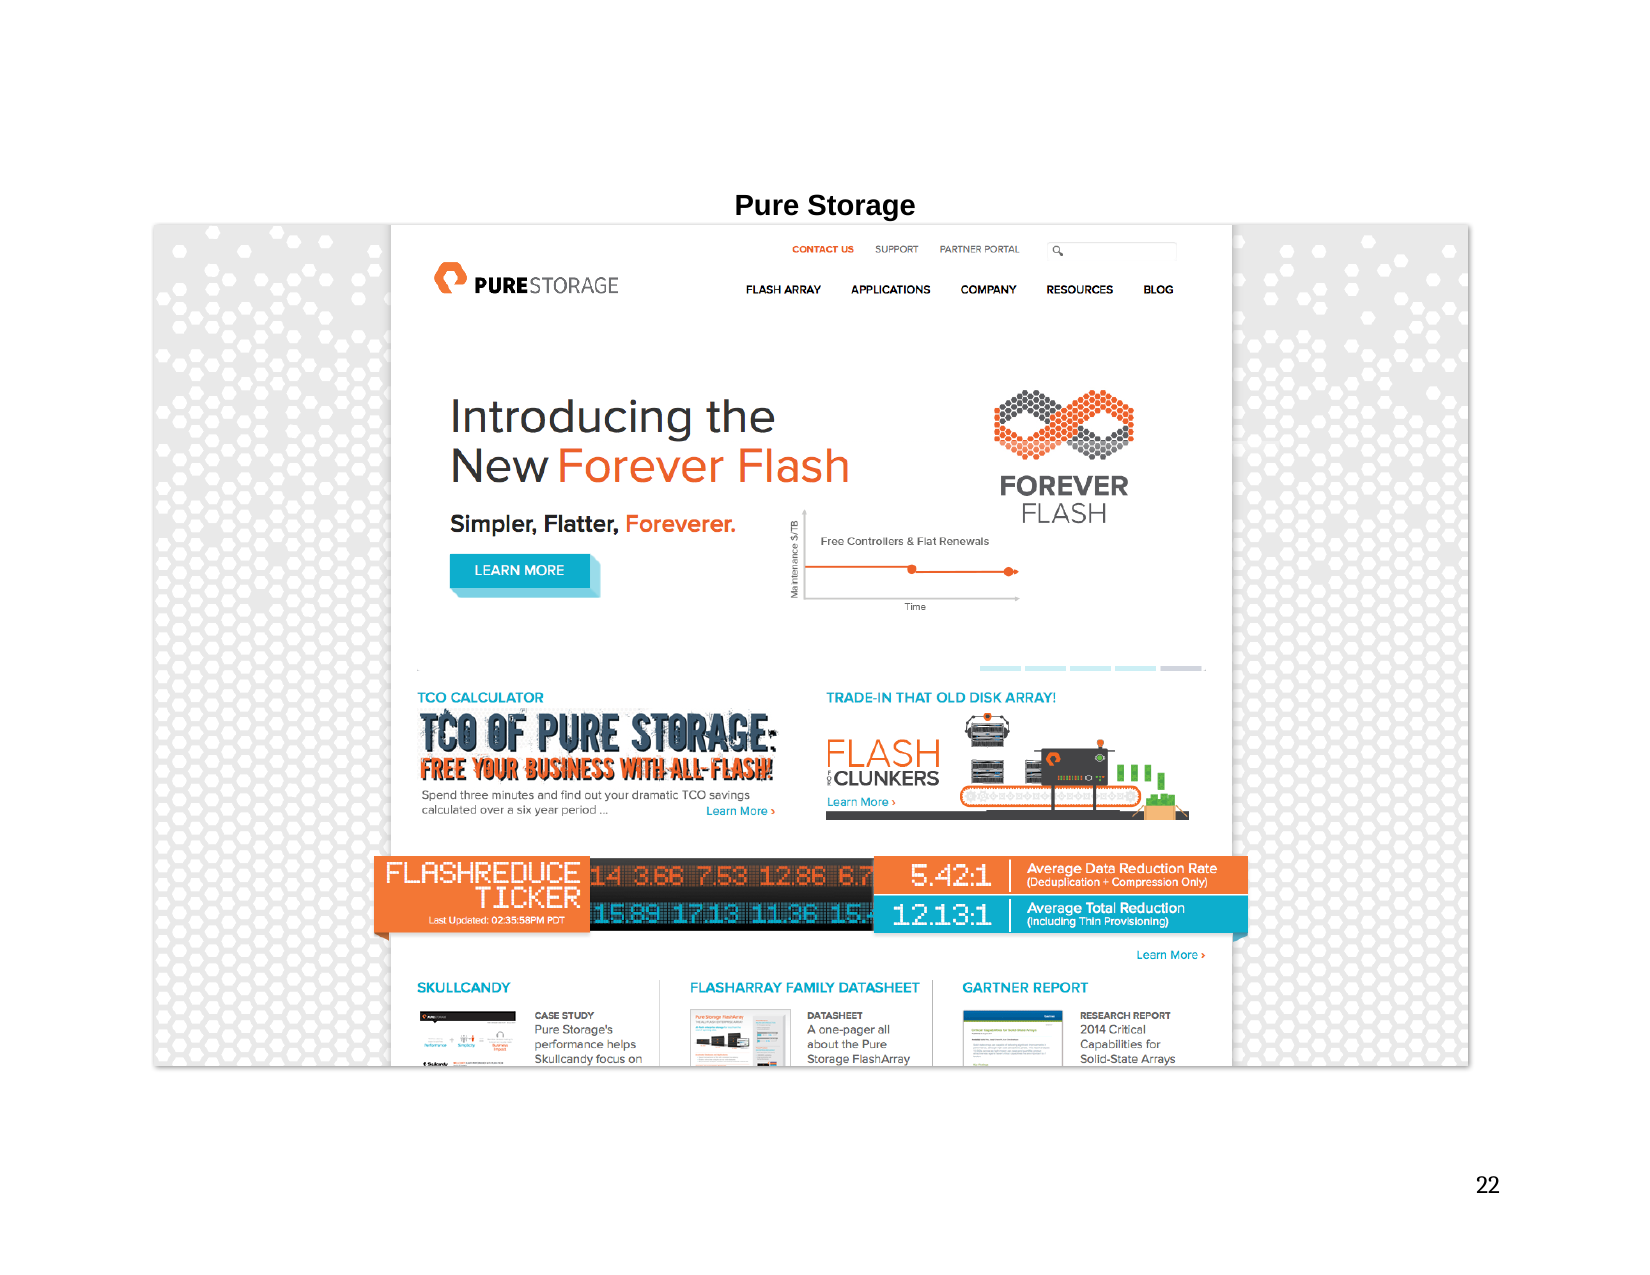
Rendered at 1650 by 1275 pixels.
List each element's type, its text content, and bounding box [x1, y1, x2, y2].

subtitle Pure Storage [150, 187, 1500, 221]
picture [154, 225, 1468, 1066]
